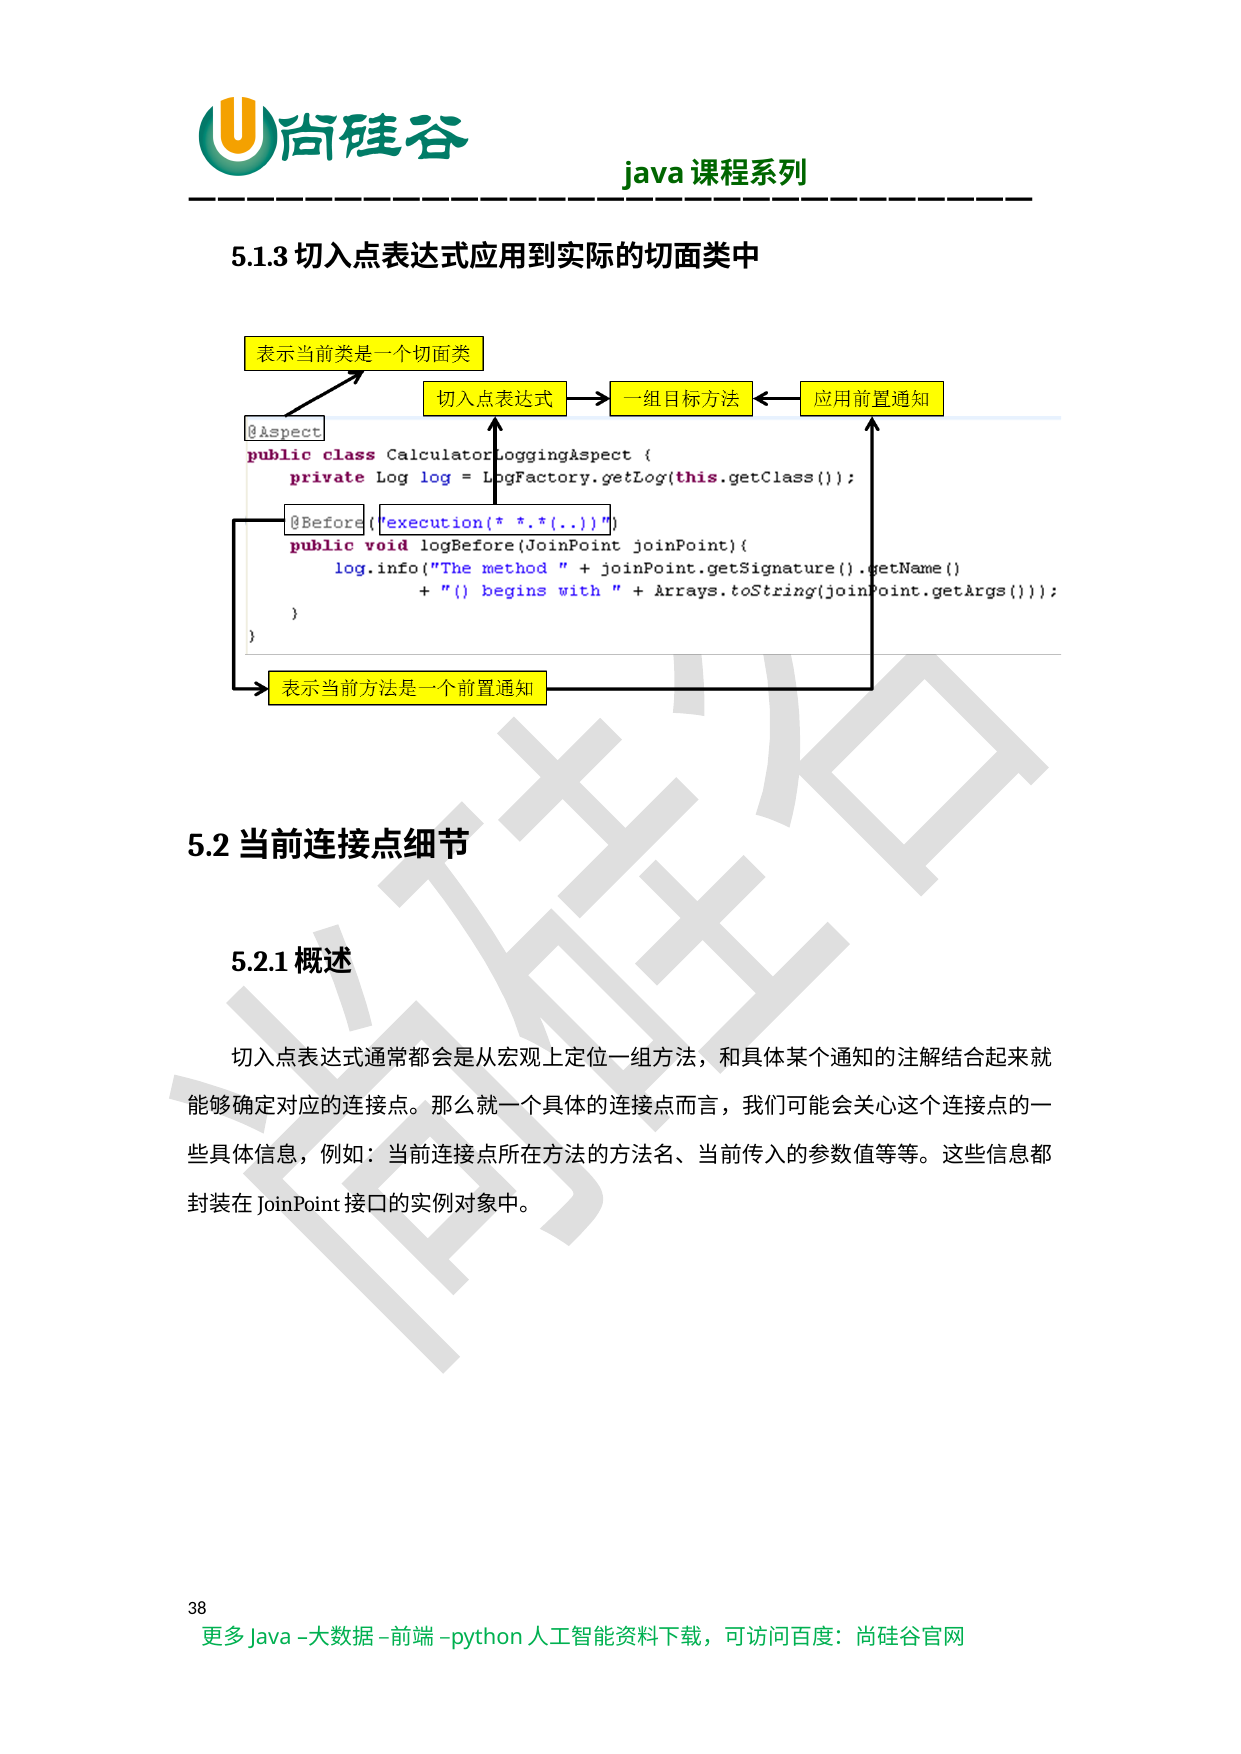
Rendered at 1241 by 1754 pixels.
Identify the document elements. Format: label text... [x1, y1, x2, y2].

picture [187, 88, 476, 184]
picture [231, 334, 1062, 710]
subtitle 5.1.3切入点表达式应用到实际的切面类中 [187, 221, 1053, 286]
subtitle 5.2.1 概述 [187, 926, 1053, 991]
text 切入点表达式通常都会是从宏观上定位一组方法，和具体某个通知的注解结合起来就能够确定对应的连接点。那么就一个具体的连接点而言，我们可能会关心这个连接点的一些具体信息，例如：当前连接点所在方法的方法名、当前传入的参数值等等。这些信息都封装在JoinPoint接口的实例对象中。 [187, 1039, 1053, 1218]
subtitle 5.2 当前连接点细节 [187, 810, 1053, 875]
